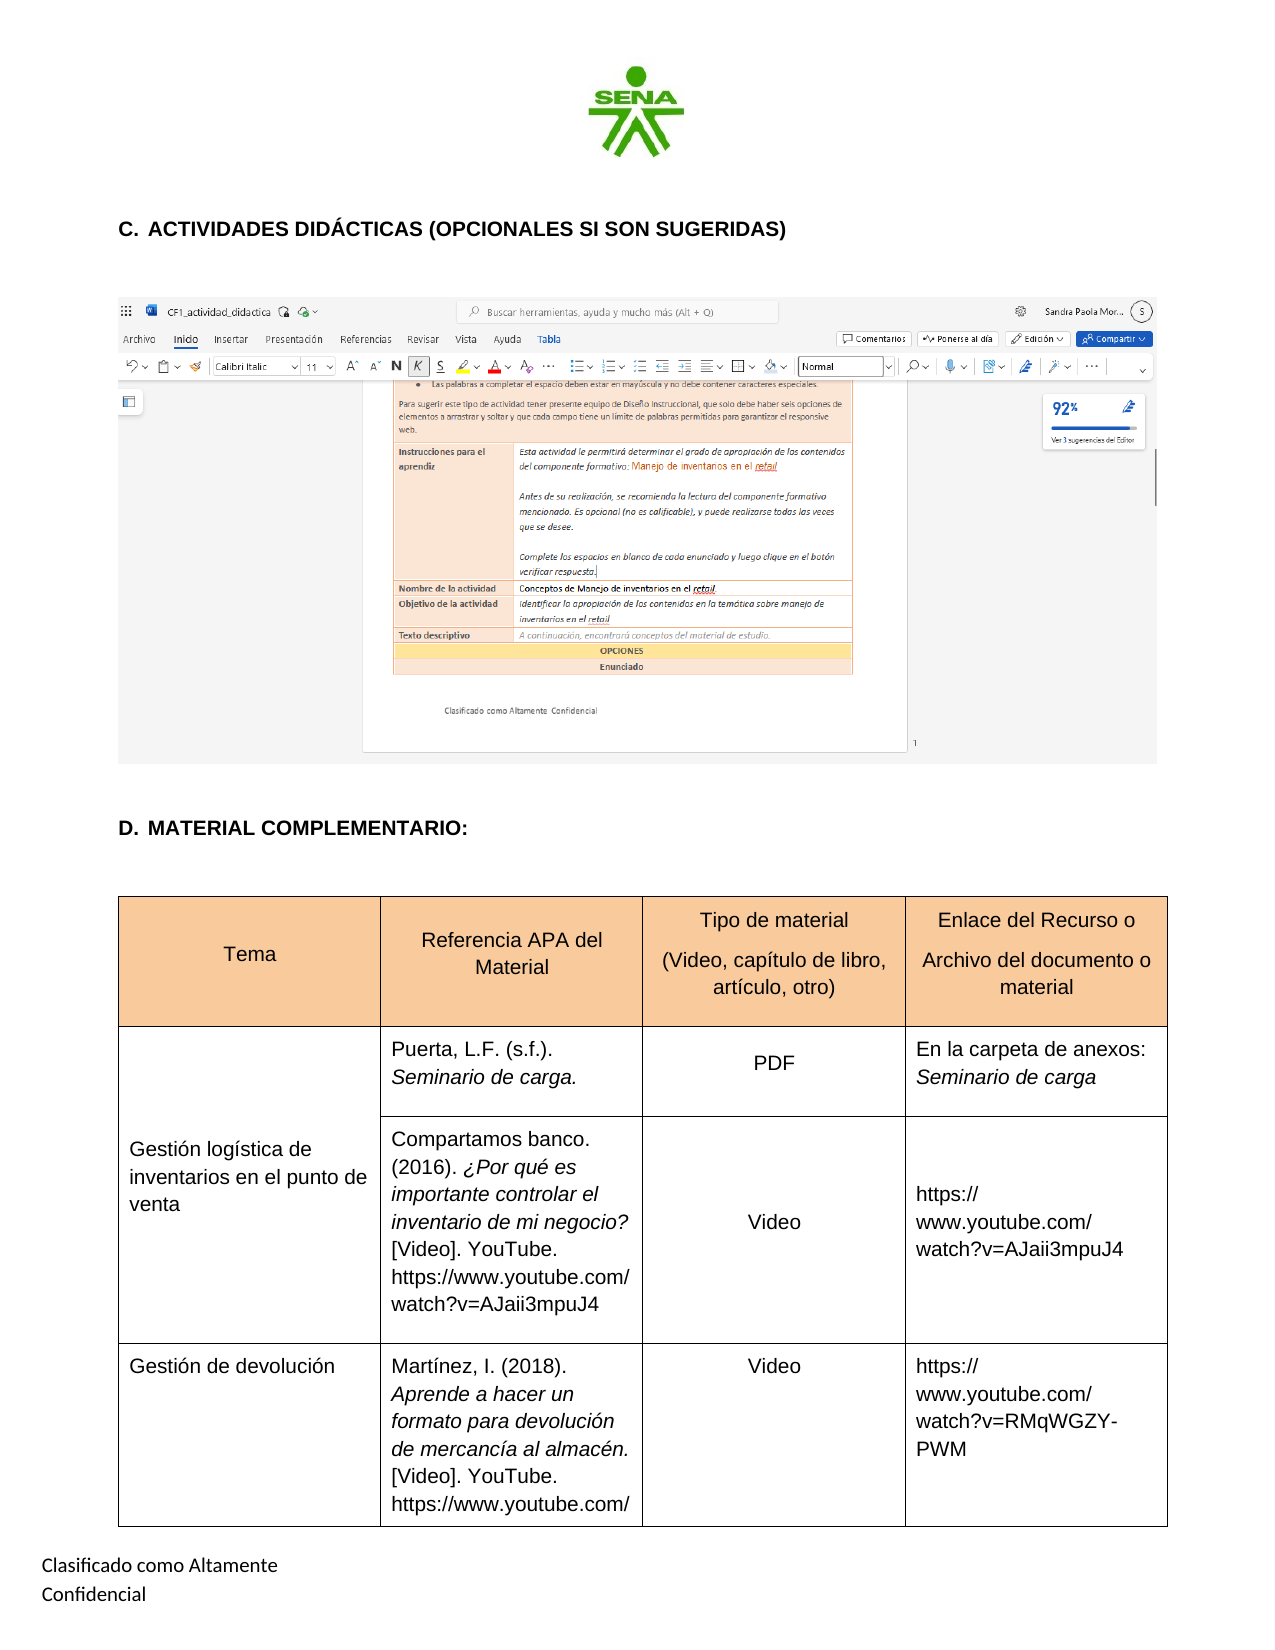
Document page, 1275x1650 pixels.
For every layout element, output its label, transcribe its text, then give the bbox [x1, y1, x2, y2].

table_header Tema [119, 897, 380, 1026]
table_cell PDF [643, 1027, 905, 1116]
table_cell https://www.youtube.com/watch?v=RMqWGZY-PWM [906, 1344, 1167, 1526]
table_cell https://www.youtube.com/watch?v=AJaii3mpuJ4 [906, 1117, 1167, 1343]
picture [118, 297, 1157, 764]
table_cell Compartamos banco. (2016). ¿Por qué es importante controlar el inventario de mi negocio? [Video]. YouTube. https://www.youtube.com/watch?v=AJaii3mpuJ4 [381, 1117, 642, 1343]
table_cell Gestión de devolución [119, 1344, 380, 1526]
table_header Tipo de material (Video, capítulo de libro, artículo, otro) [643, 897, 905, 1026]
table_header Enlace del Recurso o Archivo del documento o material [906, 897, 1167, 1026]
list ACTIVIDADES DIDÁCTICAS (OPCIONALES SI SON SUGERIDAS) [118, 217, 1157, 241]
table_cell En la carpeta de anexos: Seminario de carga [906, 1027, 1167, 1116]
picture [587, 56, 685, 159]
table_header Referencia APA del Material [381, 897, 642, 1026]
table_cell Video [643, 1344, 905, 1526]
table_cell Video [643, 1117, 905, 1343]
table_cell Puerta, L.F. (s.f.). Seminario de carga. [381, 1027, 642, 1116]
table_cell Gestión logística de inventarios en el punto de venta [119, 1027, 380, 1343]
list MATERIAL COMPLEMENTARIO: [118, 816, 1157, 840]
